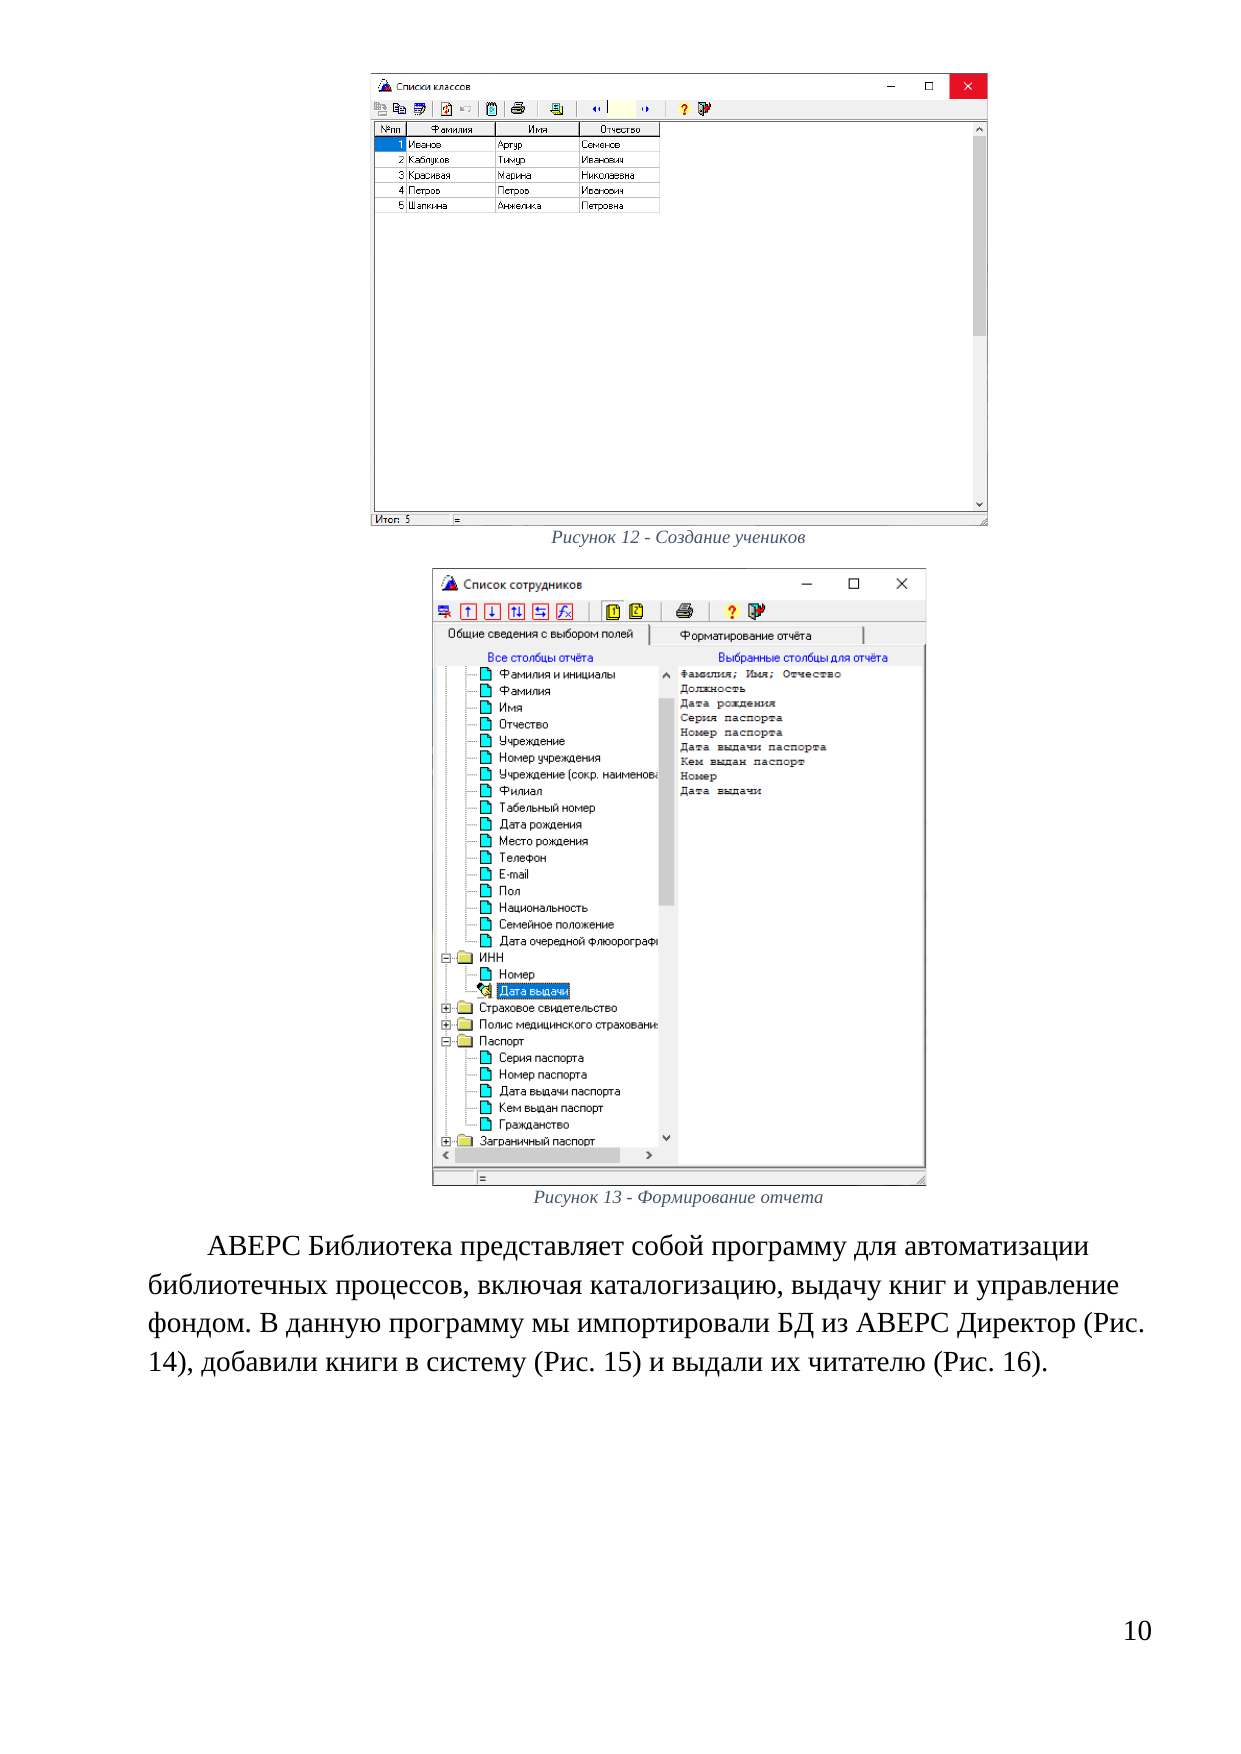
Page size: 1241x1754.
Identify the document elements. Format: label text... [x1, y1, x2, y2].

text Рисунок 12 - Создание учеников [148, 526, 1152, 547]
picture [370, 73, 988, 526]
text Рисунок 13 - Формирование отчета [148, 1186, 1152, 1208]
text АВЕРС Библиотека представляет собой программу для автоматизации библиотечных процессов, включая каталогизацию, выдачу книг и управление фондом. В данную программу мы импортировали БД из АВЕРС Директор (Рис. 14), добавили книги в систему (Рис. 15) и выдали их читателю (Рис. 16). [148, 1228, 1152, 1378]
picture [432, 568, 927, 1186]
